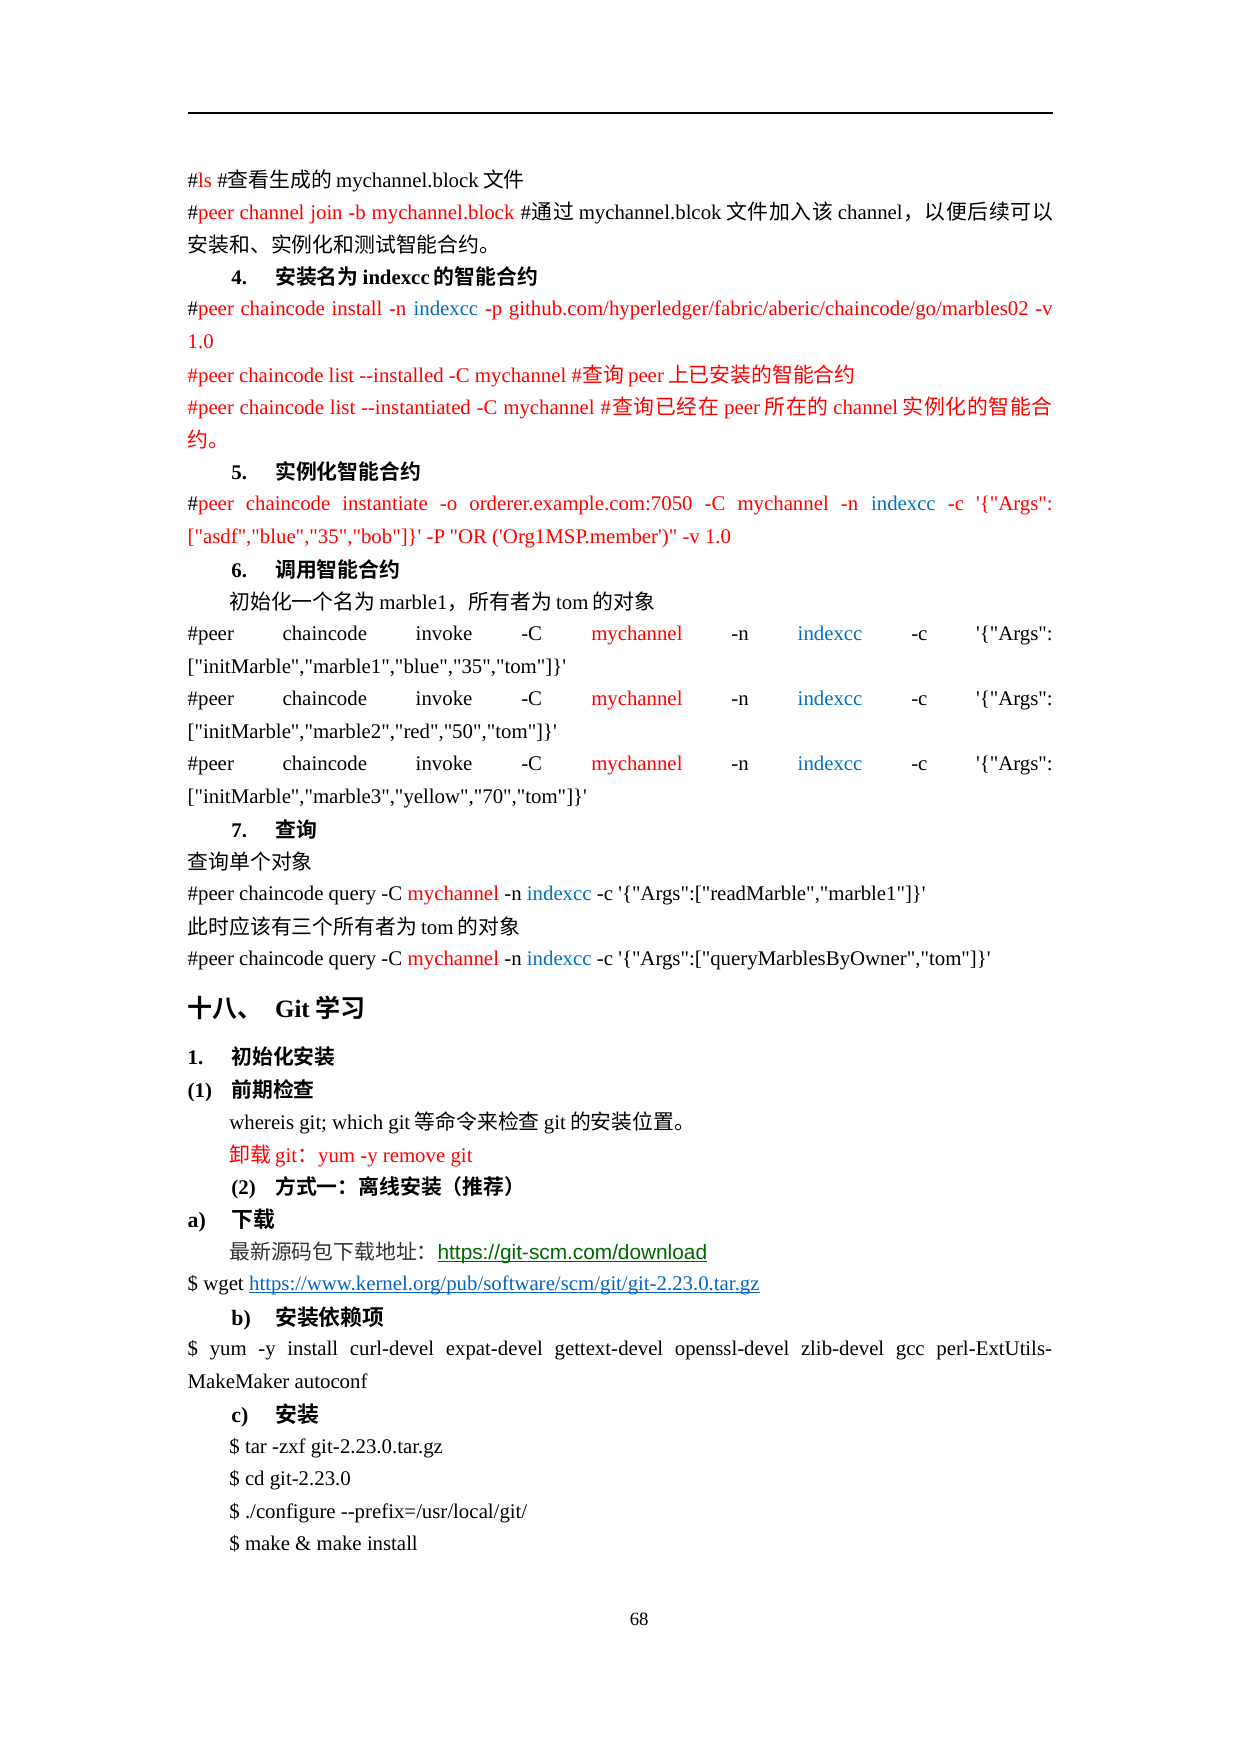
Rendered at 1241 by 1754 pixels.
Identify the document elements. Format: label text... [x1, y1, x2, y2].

text #peer chaincode invoke -C mychannel -n indexcc -c '{"Args":["initMarble","marble3","yellow","70","tom"]}' [187, 747, 1053, 812]
text $ make & make install [187, 1527, 1053, 1559]
subtitle 安装 [231, 1397, 1053, 1429]
text $ ./configure --prefix=/usr/local/git/ [187, 1494, 1053, 1527]
text #peer chaincode instantiate -o orderer.example.com:7050 -C mychannel -n indexcc -c '{"Args":["asdf","blue","35","bob"]}' -P "OR ('Org1MSP.member')" -v 1.0 [187, 487, 1053, 552]
subtitle 安装名为indexcc的智能合约 [231, 259, 1053, 292]
text #ls #查看生成的mychannel.block文件 [187, 162, 1053, 194]
text #peer chaincode invoke -C mychannel -n indexcc -c '{"Args":["initMarble","marble2","red","50","tom"]}' [187, 682, 1053, 747]
subtitle 前期检查 [187, 1072, 1053, 1104]
text #peer chaincode invoke -C mychannel -n indexcc -c '{"Args":["initMarble","marble1","blue","35","tom"]}' [187, 617, 1053, 682]
text whereis git; which git等命令来检查git的安装位置。 [187, 1104, 1053, 1137]
subtitle Git学习 [187, 974, 1053, 1039]
subtitle 调用智能合约 [231, 552, 1053, 584]
text $ cd git-2.23.0 [187, 1462, 1053, 1494]
text #peer chaincode list --installed -C mychannel #查询peer上已安装的智能合约 [187, 357, 1053, 389]
subtitle 实例化智能合约 [231, 454, 1053, 487]
text 初始化一个名为marble1，所有者为tom的对象 [187, 584, 1053, 617]
text 此时应该有三个所有者为tom的对象 [187, 909, 1053, 942]
text #peer channel join -b mychannel.block #通过mychannel.blcok文件加入该channel，以便后续可以安装和、实例化和测试智能合约。 [187, 194, 1053, 259]
text $ wget https://www.kernel.org/pub/software/scm/git/git-2.23.0.tar.gz [187, 1267, 1053, 1299]
text #peer chaincode query -C mychannel -n indexcc -c '{"Args":["queryMarblesByOwner","tom"]}' [187, 942, 1053, 974]
subtitle 方式一：离线安装（推荐） [231, 1169, 1053, 1202]
text #peer chaincode list --instantiated -C mychannel #查询已经在peer所在的channel实例化的智能合约。 [187, 389, 1053, 454]
text 最新源码包下载地址：https://git-scm.com/download [187, 1234, 1053, 1267]
text #peer chaincode install -n indexcc -p github.com/hyperledger/fabric/aberic/chaincode/go/marbles02 -v 1.0 [187, 292, 1053, 357]
subtitle 安装依赖项 [231, 1299, 1053, 1332]
text 查询单个对象 [187, 844, 1053, 877]
text $ tar -zxf git-2.23.0.tar.gz [187, 1429, 1053, 1462]
subtitle 初始化安装 [187, 1039, 1053, 1072]
text 卸载git：yum -y remove git [187, 1137, 1053, 1169]
text $ yum -y install curl-devel expat-devel gettext-devel openssl-devel zlib-devel gcc perl-ExtUtils-MakeMaker autoconf [187, 1332, 1053, 1397]
subtitle 下载 [187, 1202, 1053, 1234]
subtitle 查询 [231, 812, 1053, 844]
text #peer chaincode query -C mychannel -n indexcc -c '{"Args":["readMarble","marble1"]}' [187, 877, 1053, 909]
